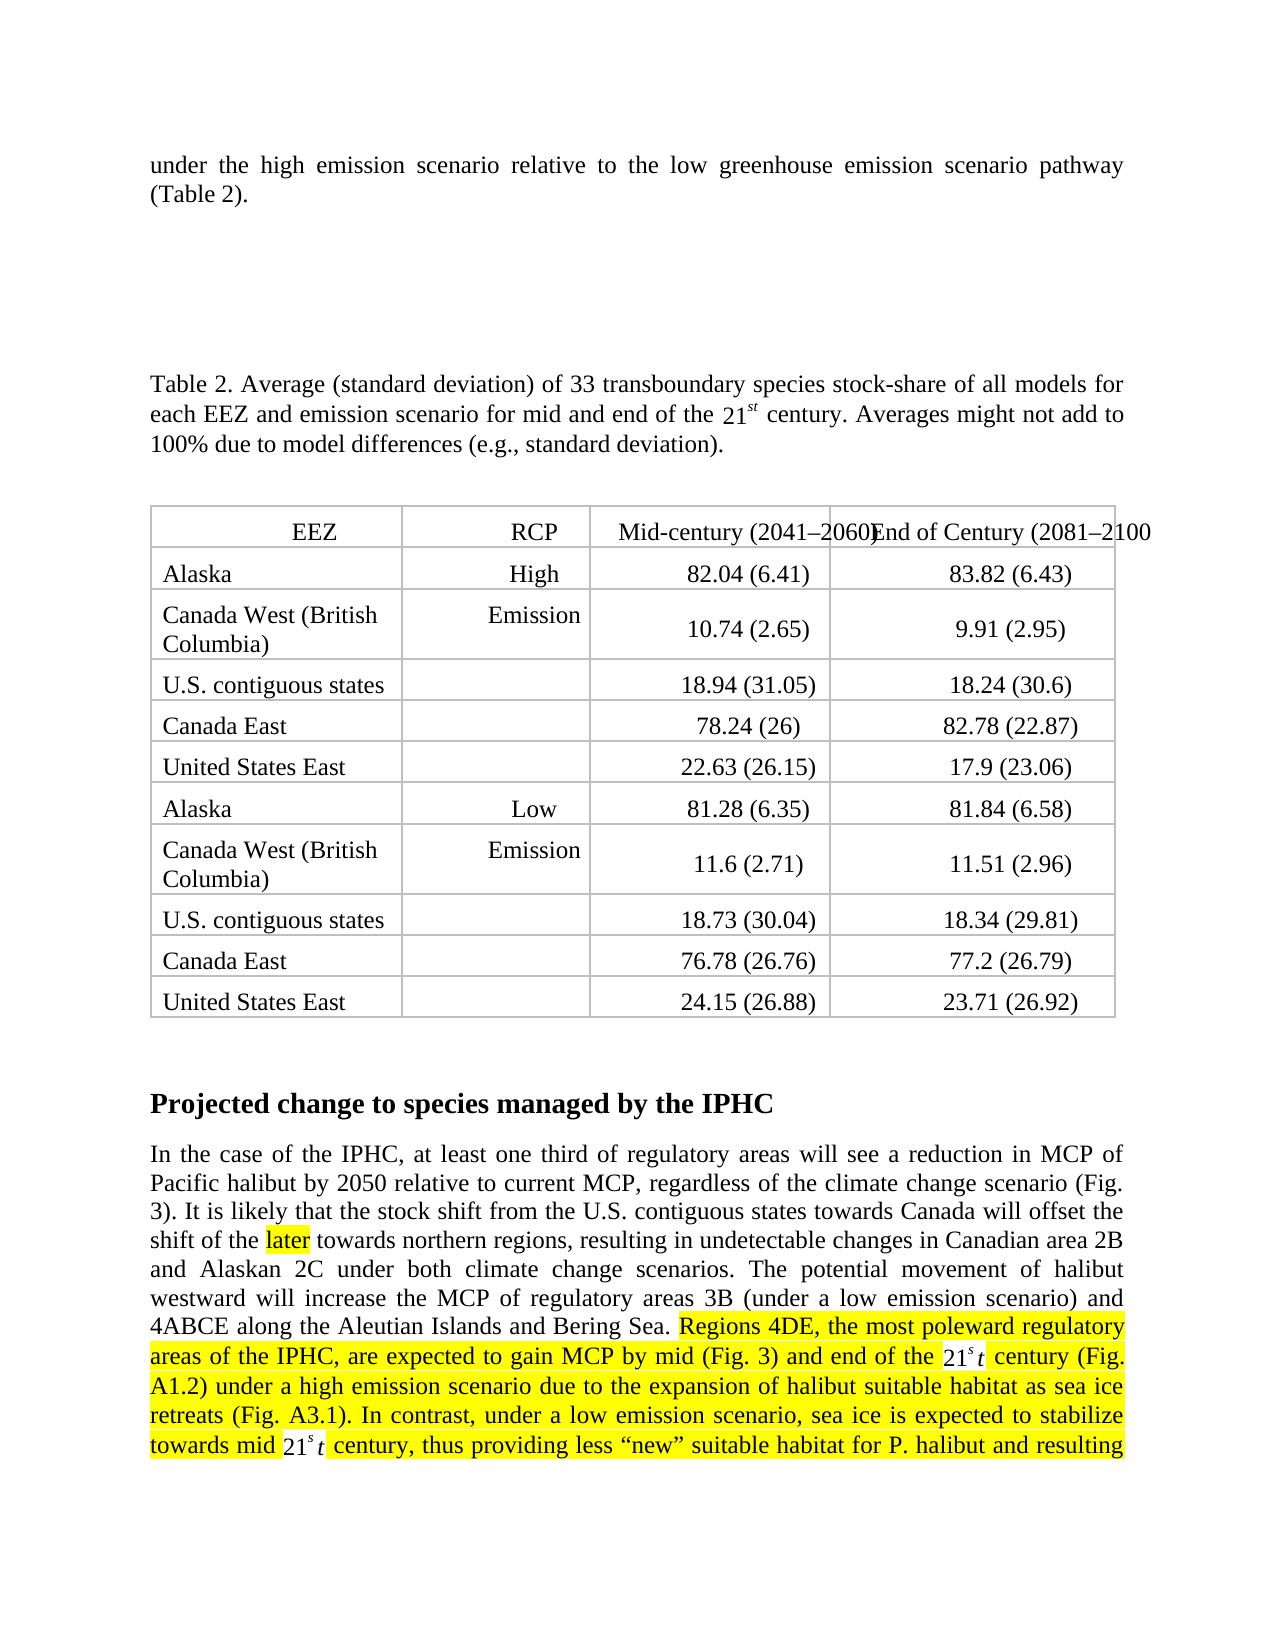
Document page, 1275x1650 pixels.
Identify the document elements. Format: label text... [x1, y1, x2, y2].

table_cell 82.78 (22.87) [831, 701, 1114, 740]
table_cell U.S. contiguous states [152, 660, 401, 699]
table_cell United States East [152, 977, 401, 1016]
table_cell Canada West (British Columbia) [152, 590, 401, 657]
table_cell [403, 936, 589, 975]
table_cell [403, 660, 589, 699]
table_cell 18.73 (30.04) [591, 895, 829, 934]
table_cell [403, 701, 589, 740]
table_cell U.S. contiguous states [152, 895, 401, 934]
table_cell 18.94 (31.05) [591, 660, 829, 699]
table_cell Emission [403, 590, 589, 657]
table_cell 82.04 (6.41) [591, 548, 829, 587]
table_cell Alaska [152, 783, 401, 822]
table_cell [403, 977, 589, 1016]
table_cell 81.84 (6.58) [831, 783, 1114, 822]
table_cell 22.63 (26.15) [591, 742, 829, 781]
table_cell 9.91 (2.95) [831, 590, 1114, 657]
table_header EEZ [152, 507, 401, 546]
table_cell [403, 895, 589, 934]
table_cell 77.2 (26.79) [831, 936, 1114, 975]
table_cell 24.15 (26.88) [591, 977, 829, 1016]
table_cell High [403, 548, 589, 587]
table_cell 83.82 (6.43) [831, 548, 1114, 587]
table_cell 18.24 (30.6) [831, 660, 1114, 699]
table_cell United States East [152, 742, 401, 781]
table_header RCP [403, 507, 589, 546]
table_cell Emission [403, 825, 589, 892]
subtitle Projected change to species managed by the IPHC [150, 1087, 1125, 1120]
table_cell Canada West (British Columbia) [152, 825, 401, 892]
table_cell 78.24 (26) [591, 701, 829, 740]
table_cell 81.28 (6.35) [591, 783, 829, 822]
table_cell 11.51 (2.96) [831, 825, 1114, 892]
table_cell Alaska [152, 548, 401, 587]
table_cell [403, 742, 589, 781]
table_header End of Century (2081–2100 [831, 507, 1114, 546]
table_cell 10.74 (2.65) [591, 590, 829, 657]
table_cell 76.78 (26.76) [591, 936, 829, 975]
table_cell Canada East [152, 701, 401, 740]
table_cell 23.71 (26.92) [831, 977, 1114, 1016]
table_cell Canada East [152, 936, 401, 975]
text Table 2. Average (standard deviation) of 33 transboundary species stock-share of all models for each EEZ and emission scenario for mid and end of the century. Averages might not add to 100% due to model differences (e.g., standard deviation). [150, 369, 1125, 457]
table_cell 11.6 (2.71) [591, 825, 829, 892]
table_cell 18.34 (29.81) [831, 895, 1114, 934]
table_cell Low [403, 783, 589, 822]
table_header Mid-century (2041–2060) [591, 507, 829, 546]
table_cell 17.9 (23.06) [831, 742, 1114, 781]
